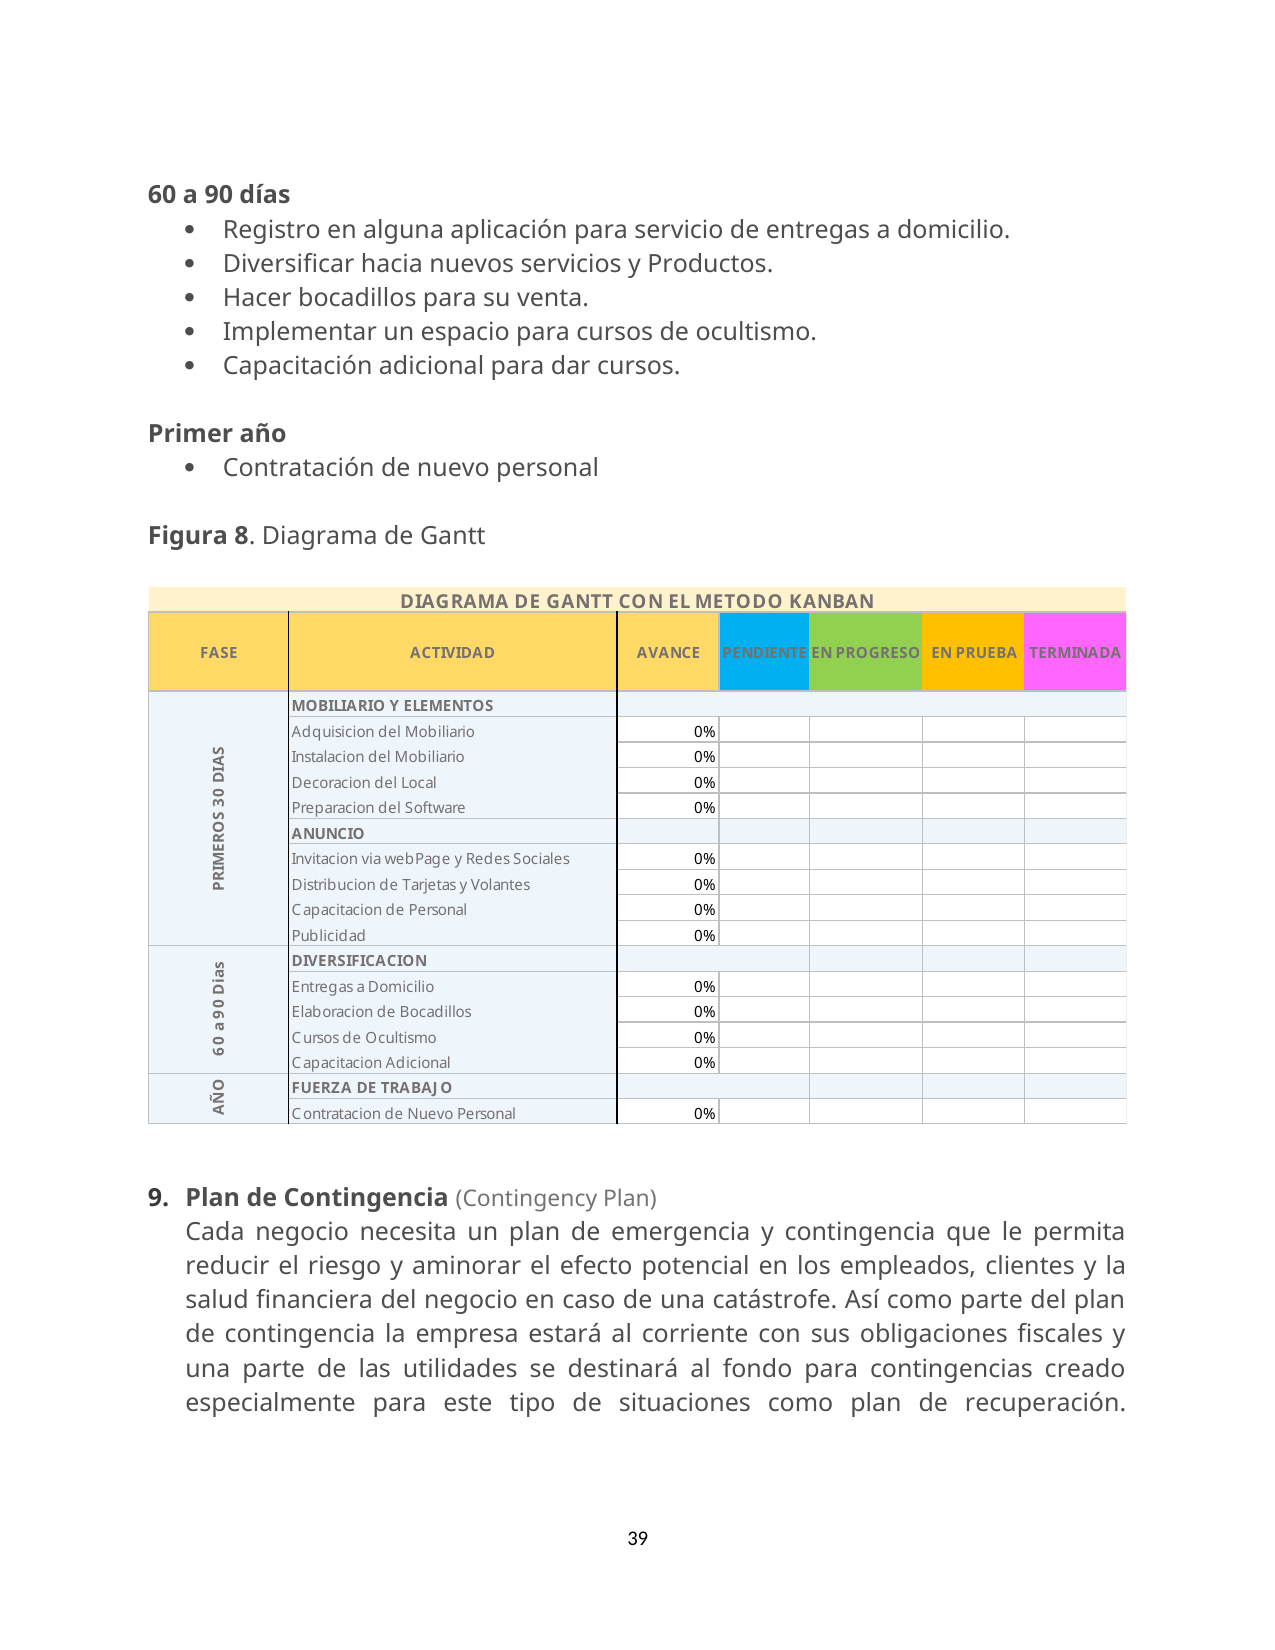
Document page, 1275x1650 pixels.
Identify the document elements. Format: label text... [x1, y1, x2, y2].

text 60 a 90 días [148, 177, 1127, 211]
list Contratación de nuevo personal [185, 450, 1127, 484]
text Figura 8. Diagrama de Gantt [148, 518, 1127, 552]
list Registro en alguna aplicación para servicio de entregas a domicilio. [185, 211, 1127, 245]
list Hacer bocadillos para su venta. [185, 279, 1127, 313]
list Plan de Contingencia (Contingency Plan) [148, 1180, 1127, 1214]
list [185, 1214, 1127, 1418]
list Diversificar hacia nuevos servicios y Productos. [185, 245, 1127, 279]
text Primer año [148, 416, 1127, 450]
list Implementar un espacio para cursos de ocultismo. [185, 313, 1127, 347]
list Capacitación adicional para dar cursos. [185, 347, 1127, 382]
